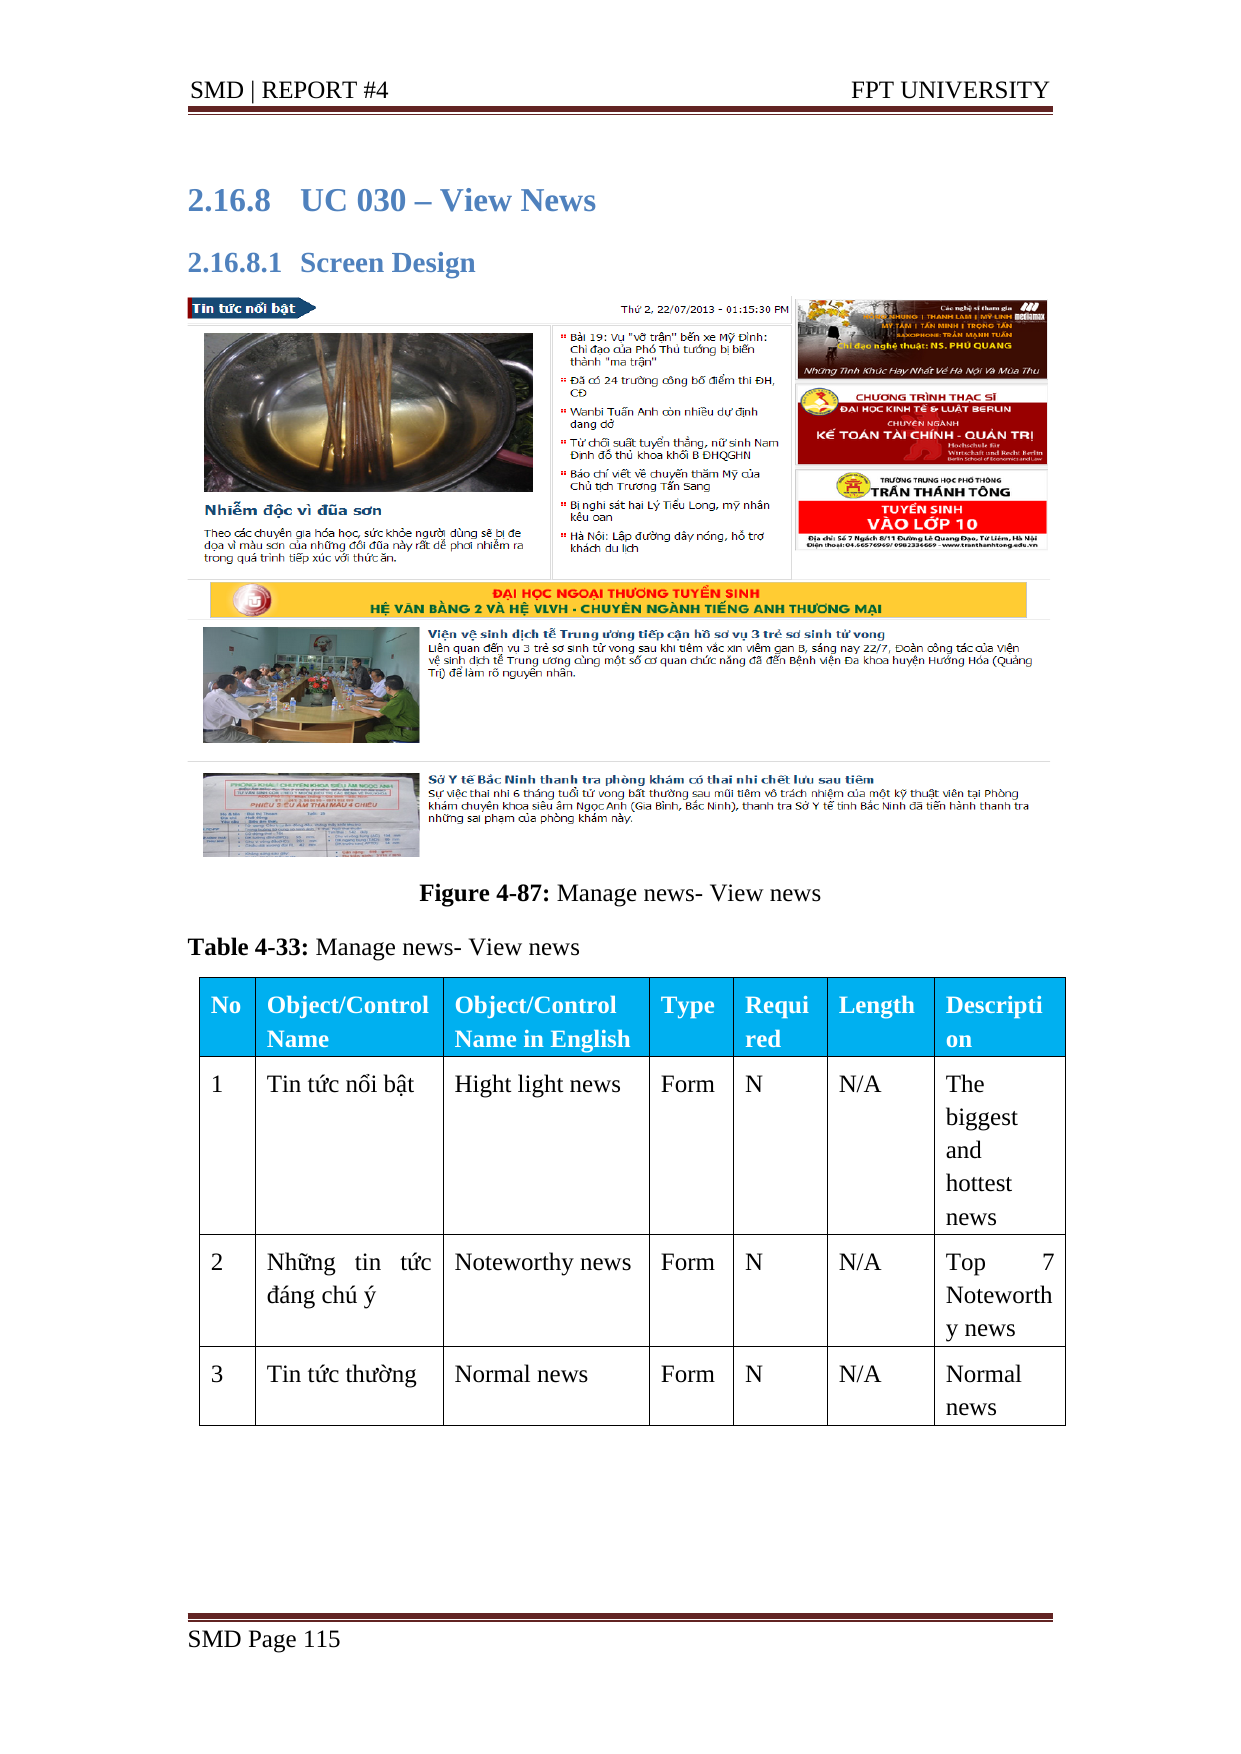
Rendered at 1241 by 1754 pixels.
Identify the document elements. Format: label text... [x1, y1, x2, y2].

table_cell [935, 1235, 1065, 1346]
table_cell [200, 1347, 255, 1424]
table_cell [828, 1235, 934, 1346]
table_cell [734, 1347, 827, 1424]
text Figure 4-87: Manage news- View news [187, 878, 1053, 906]
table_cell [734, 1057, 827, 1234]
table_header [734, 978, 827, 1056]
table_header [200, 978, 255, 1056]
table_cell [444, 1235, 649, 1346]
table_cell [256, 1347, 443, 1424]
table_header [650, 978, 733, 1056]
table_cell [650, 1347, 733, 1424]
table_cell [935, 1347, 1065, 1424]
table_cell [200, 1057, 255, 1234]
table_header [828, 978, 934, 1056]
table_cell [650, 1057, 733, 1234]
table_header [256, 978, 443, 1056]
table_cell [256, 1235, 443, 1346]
picture [187, 296, 1050, 857]
text Table 4-33: Manage news- View news [187, 932, 1053, 960]
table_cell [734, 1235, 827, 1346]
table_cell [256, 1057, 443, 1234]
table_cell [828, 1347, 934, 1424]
subtitle UC 030 – View News [187, 180, 1053, 218]
subtitle Screen Design [187, 245, 1053, 278]
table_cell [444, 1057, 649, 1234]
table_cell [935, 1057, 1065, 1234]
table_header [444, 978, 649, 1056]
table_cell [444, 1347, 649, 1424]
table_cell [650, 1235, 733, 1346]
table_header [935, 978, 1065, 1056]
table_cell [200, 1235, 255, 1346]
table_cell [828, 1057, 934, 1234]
